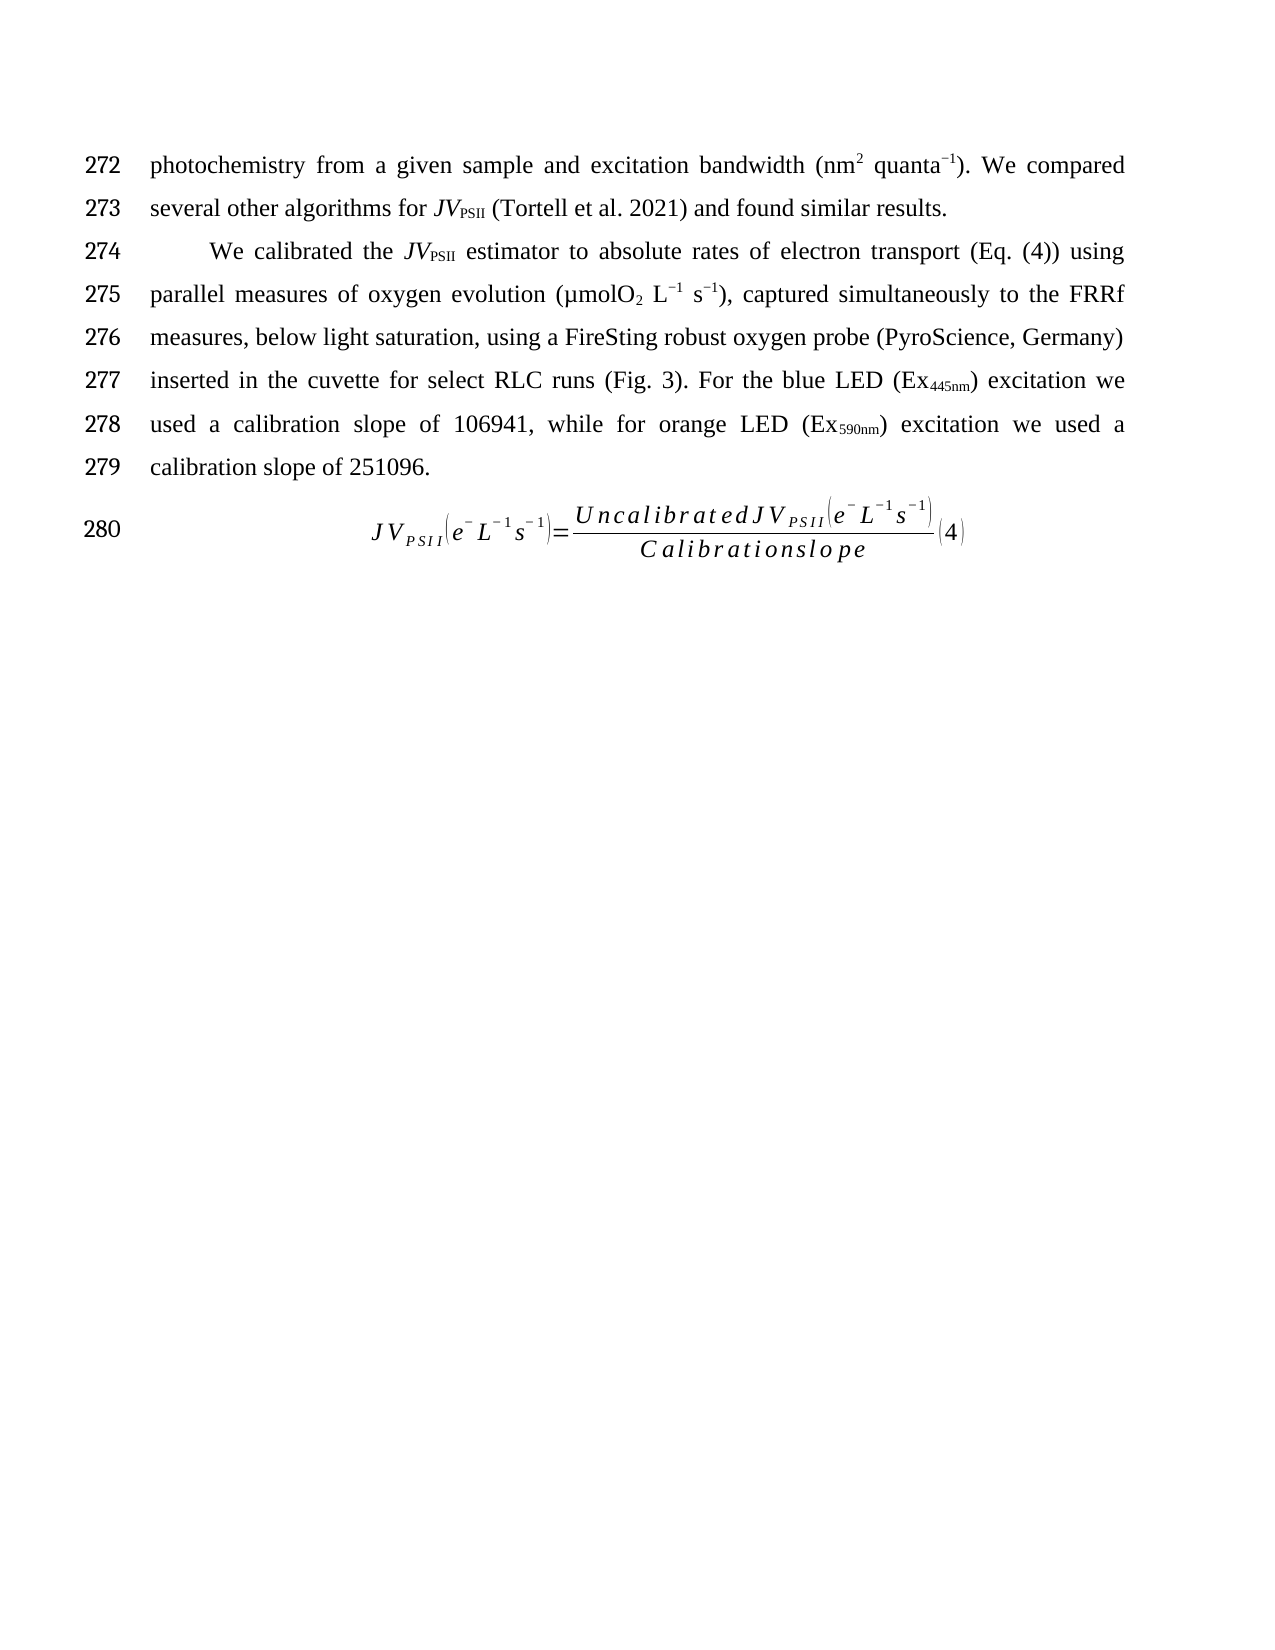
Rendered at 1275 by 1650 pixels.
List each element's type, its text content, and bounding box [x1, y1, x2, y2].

text We calibrated the JVPSII estimator to absolute rates of electron transport (Eq. (4)) using parallel measures of oxygen evolution (µmolO2 L−1 s−1), captured simultaneously to the FRRf measures, below light saturation, using a FireSting robust oxygen probe (PyroScience, Germany) inserted in the cuvette for select RLC runs (Fig. 3). For the blue LED (Ex445nm) excitation we used a calibration slope of 106941, while for orange LED (Ex590nm) excitation we used a calibration slope of 251096. [150, 236, 1125, 481]
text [150, 150, 1125, 222]
